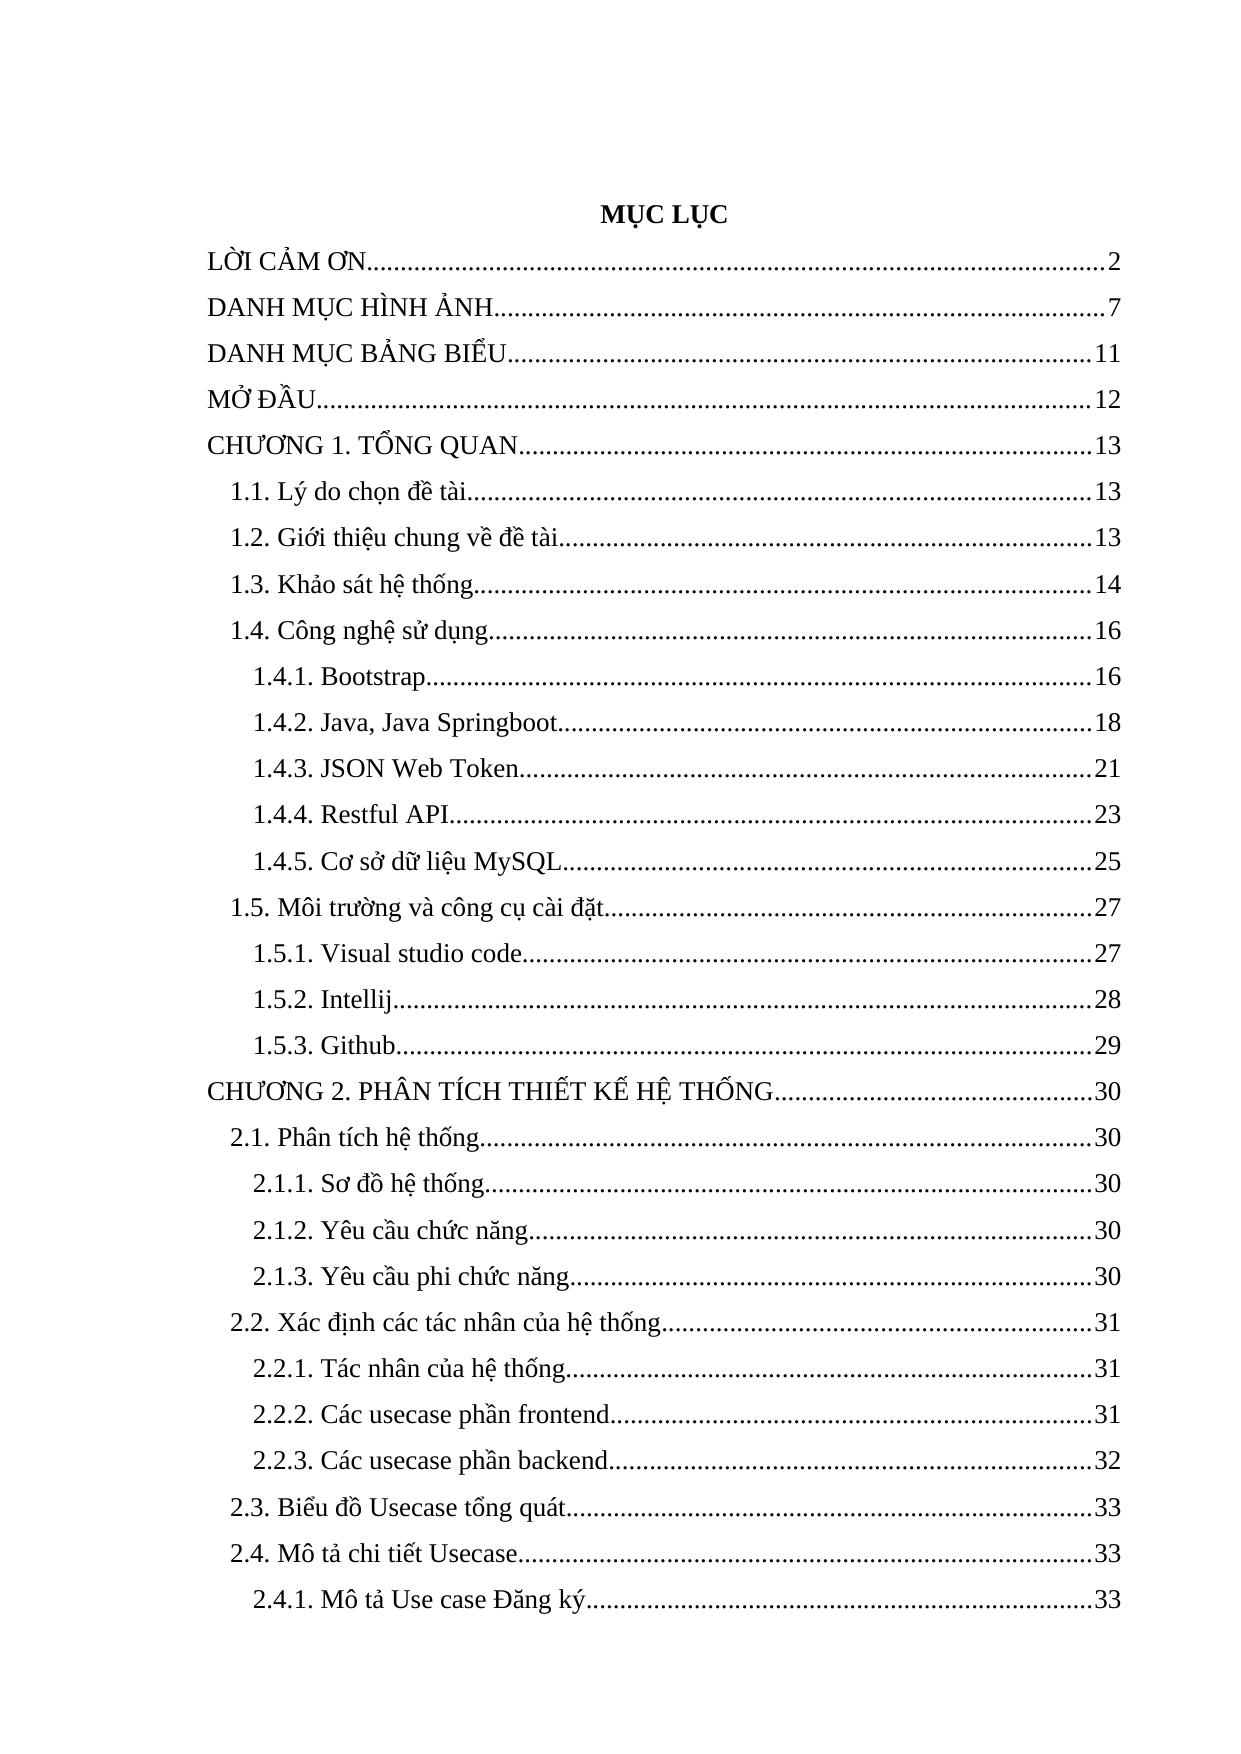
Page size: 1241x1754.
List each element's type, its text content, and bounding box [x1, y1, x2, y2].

text MỤC LỤC [207, 198, 1122, 229]
